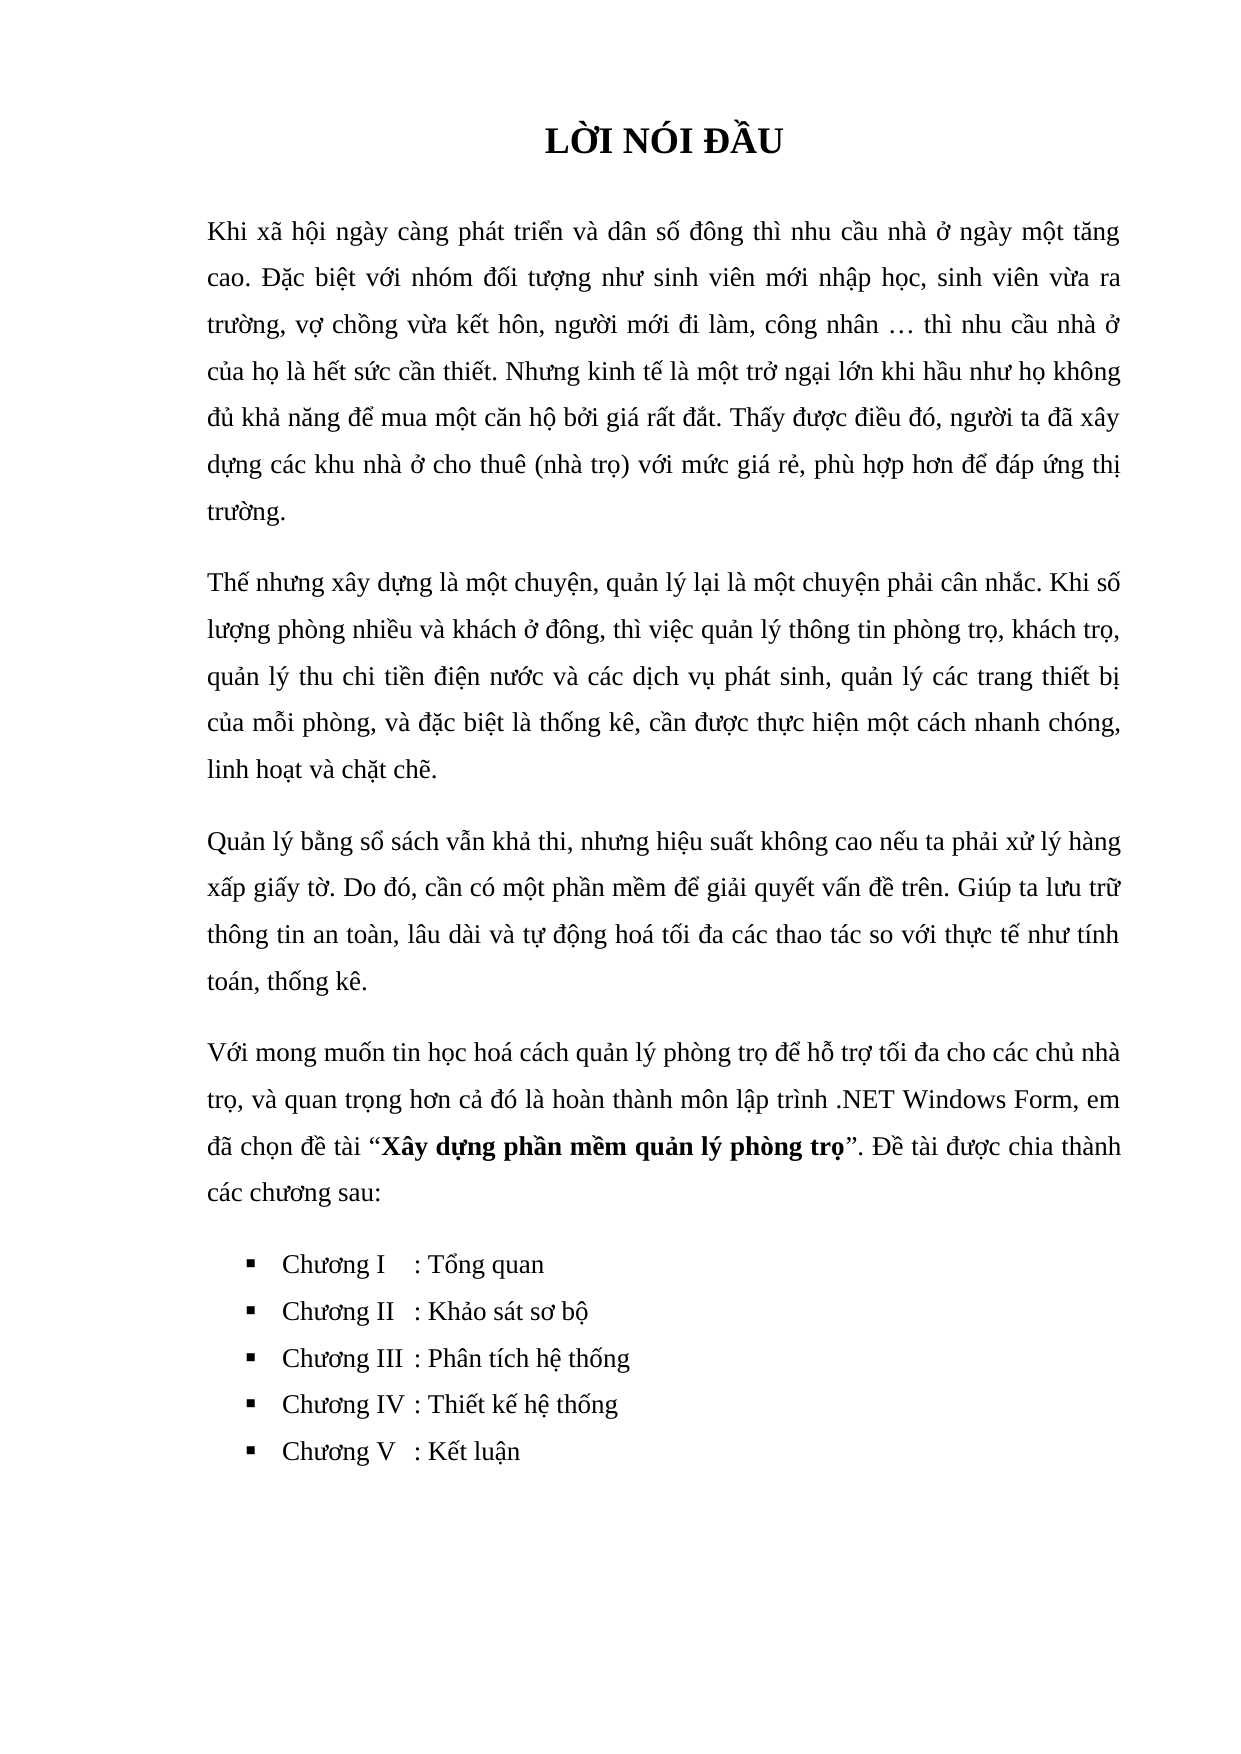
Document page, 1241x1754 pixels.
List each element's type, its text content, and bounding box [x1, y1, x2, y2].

list Chương I : Tổng quan [244, 1248, 1122, 1279]
list Chương II : Khảo sát sơ bộ [244, 1295, 1122, 1326]
list Chương III : Phân tích hệ thống [244, 1342, 1122, 1373]
text Quản lý bằng sổ sách vẫn khả thi, nhưng hiệu suất không cao nếu ta phải xử lý hàng xấp giấy tờ. Do đó, cần có một phần mềm để giải quyết vấn đề trên. Giúp ta lưu trữ thông tin an toàn, lâu dài và tự động hoá tối đa các thao tác so với thực tế như tính toán, thống kê. [207, 825, 1122, 996]
list Chương IV : Thiết kế hệ thống [244, 1389, 1122, 1420]
text Khi xã hội ngày càng phát triển và dân số đông thì nhu cầu nhà ở ngày một tăng cao. Đặc biệt với nhóm đối tượng như sinh viên mới nhập học, sinh viên vừa ra trường, vợ chồng vừa kết hôn, người mới đi làm, công nhân … thì nhu cầu nhà ở của họ là hết sức cần thiết. Nhưng kinh tế là một trở ngại lớn khi hầu như họ không đủ khả năng để mua một căn hộ bởi giá rất đắt. Thấy được điều đó, người ta đã xây dựng các khu nhà ở cho thuê (nhà trọ) với mức giá rẻ, phù hợp hơn để đáp ứng thị trường. [207, 215, 1122, 526]
text Thế nhưng xây dựng là một chuyện, quản lý lại là một chuyện phải cân nhắc. Khi số lượng phòng nhiều và khách ở đông, thì việc quản lý thông tin phòng trọ, khách trọ, quản lý thu chi tiền điện nước và các dịch vụ phát sinh, quản lý các trang thiết bị của mỗi phòng, và đặc biệt là thống kê, cần được thực hiện một cách nhanh chóng, linh hoạt và chặt chẽ. [207, 566, 1122, 784]
text LỜI NÓI ĐẦU [207, 118, 1122, 161]
list Chương V : Kết luận [244, 1436, 1122, 1467]
text Với mong muốn tin học hoá cách quản lý phòng trọ để hỗ trợ tối đa cho các chủ nhà trọ, và quan trọng hơn cả đó là hoàn thành môn lập trình .NET Windows Form, em đã chọn đề tài “Xây dựng phần mềm quản lý phòng trọ”. Đề tài được chia thành các chương sau: [207, 1036, 1122, 1207]
